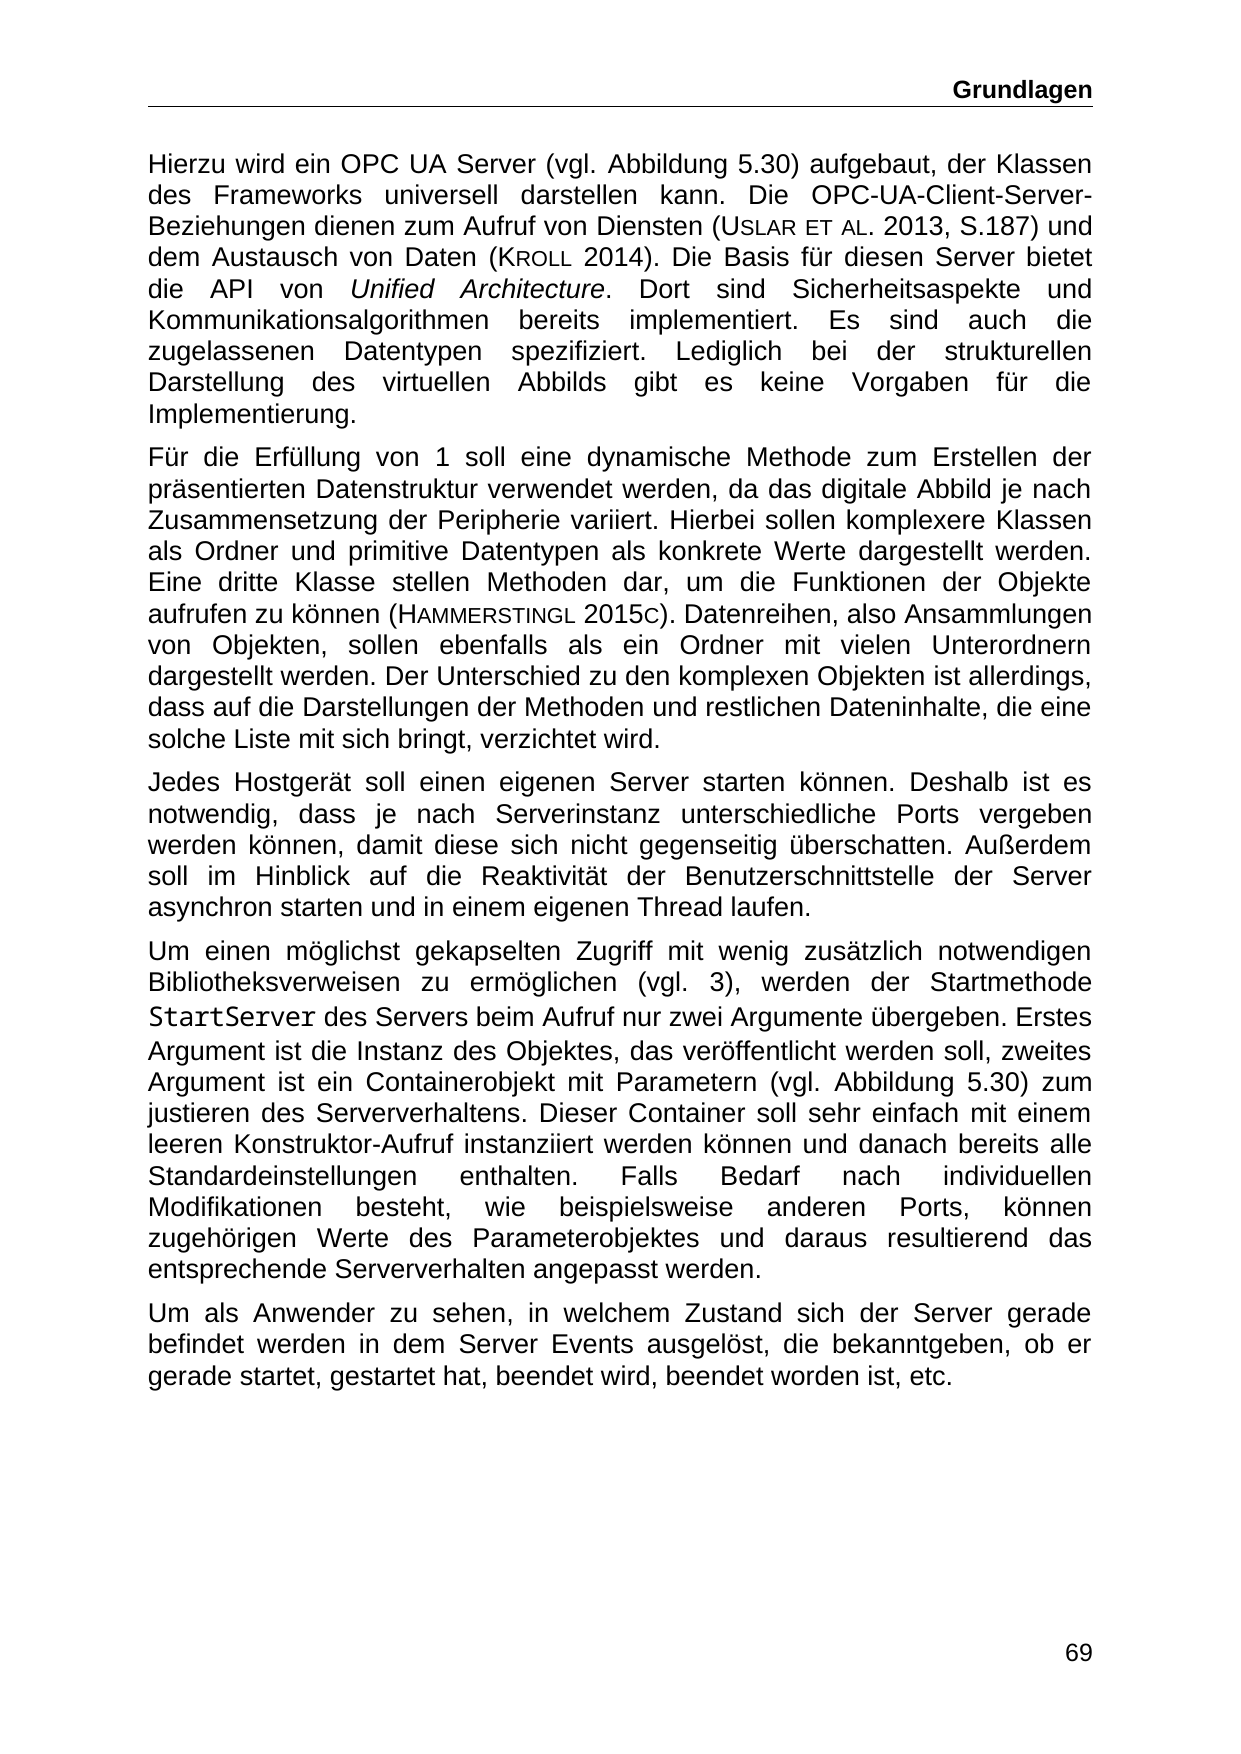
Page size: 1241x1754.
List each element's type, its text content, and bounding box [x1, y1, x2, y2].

text Für die Erfüllung von A1 soll eine dynamische Methode zum Erstellen der präsentierten Datenstruktur verwendet werden, da das digitale Abbild je nach Zusammensetzung der Peripherie variiert. Hierbei sollen komplexere Klassen als Ordner und primitive Datentypen als konkrete Werte dargestellt werden. Eine dritte Klasse stellen Methoden dar, um die Funktionen der Objekte aufrufen zu können (Hammerstingl 2015c). Datenreihen, also Ansammlungen von Objekten, sollen ebenfalls als ein Ordner mit vielen Unterordnern dargestellt werden. Der Unterschied zu den komplexen Objekten ist allerdings, dass auf die Darstellungen der Methoden und restlichen Dateninhalte, die eine solche Liste mit sich bringt, verzichtet wird. [148, 441, 1093, 754]
text Jedes Hostgerät soll einen eigenen Server starten können. Deshalb ist es notwendig, dass je nach Serverinstanz unterschiedliche Ports vergeben werden können, damit diese sich nicht gegenseitig überschatten. Außerdem soll im Hinblick auf die Reaktivität der Benutzerschnittstelle der Server asynchron starten und in einem eigenen Thread laufen. [148, 766, 1093, 923]
text Um als Anwender zu sehen, in welchem Zustand sich der Server gerade befindet werden in dem Server Events ausgelöst, die bekanntgeben, ob er gerade startet, gestartet hat, beendet wird, beendet worden ist, etc. [148, 1297, 1093, 1391]
